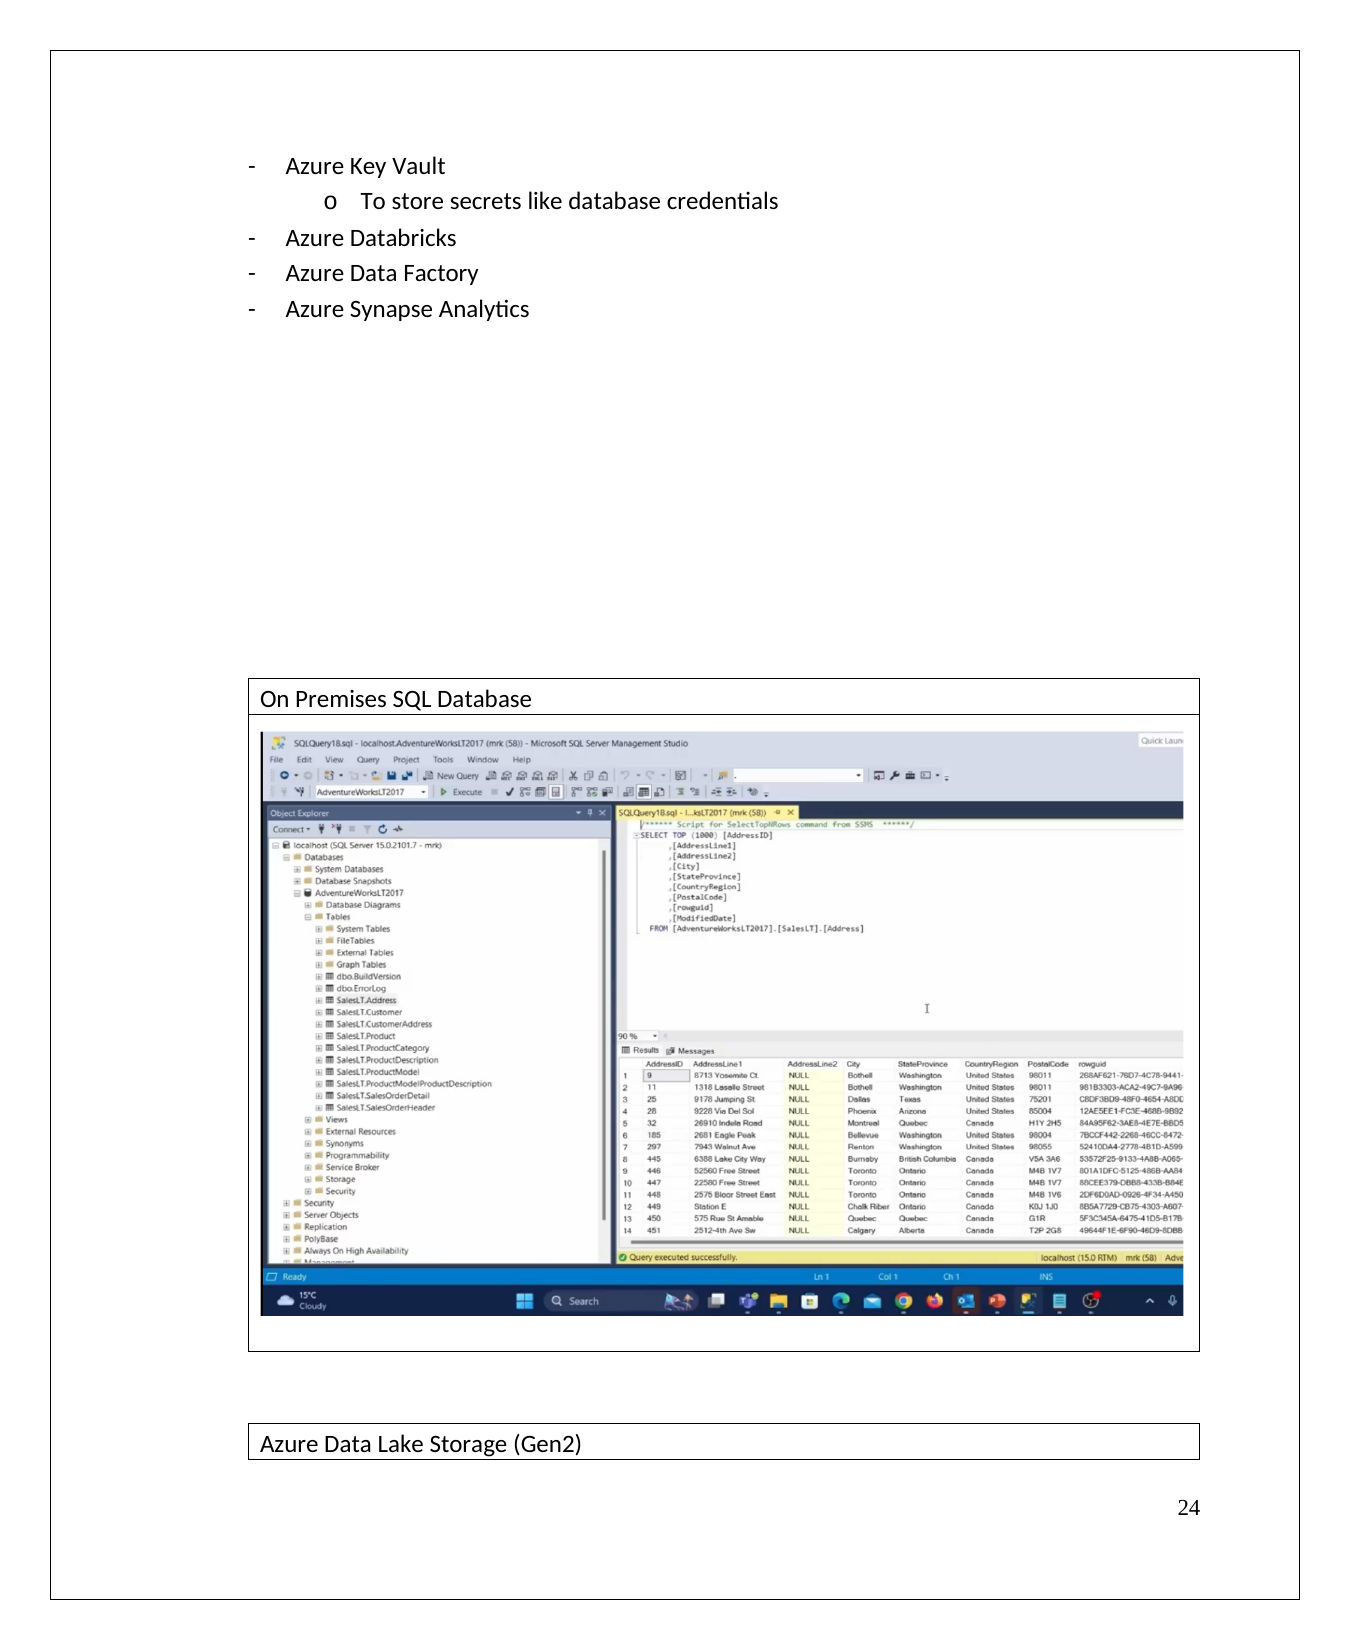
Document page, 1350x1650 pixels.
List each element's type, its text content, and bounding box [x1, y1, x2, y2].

table_cell [249, 715, 1199, 1351]
list Azure Data Factory [248, 257, 1200, 288]
picture [260, 730, 1184, 1316]
list Azure Synapse Analytics [248, 293, 1200, 323]
table_header Azure Data Lake Storage (Gen2) [249, 1424, 1199, 1459]
table_header On Premises SQL Database [249, 679, 1199, 714]
list Azure Databricks [248, 222, 1200, 253]
list Azure Key Vault [248, 150, 1200, 181]
list To store secrets like database credentials [323, 185, 1200, 217]
